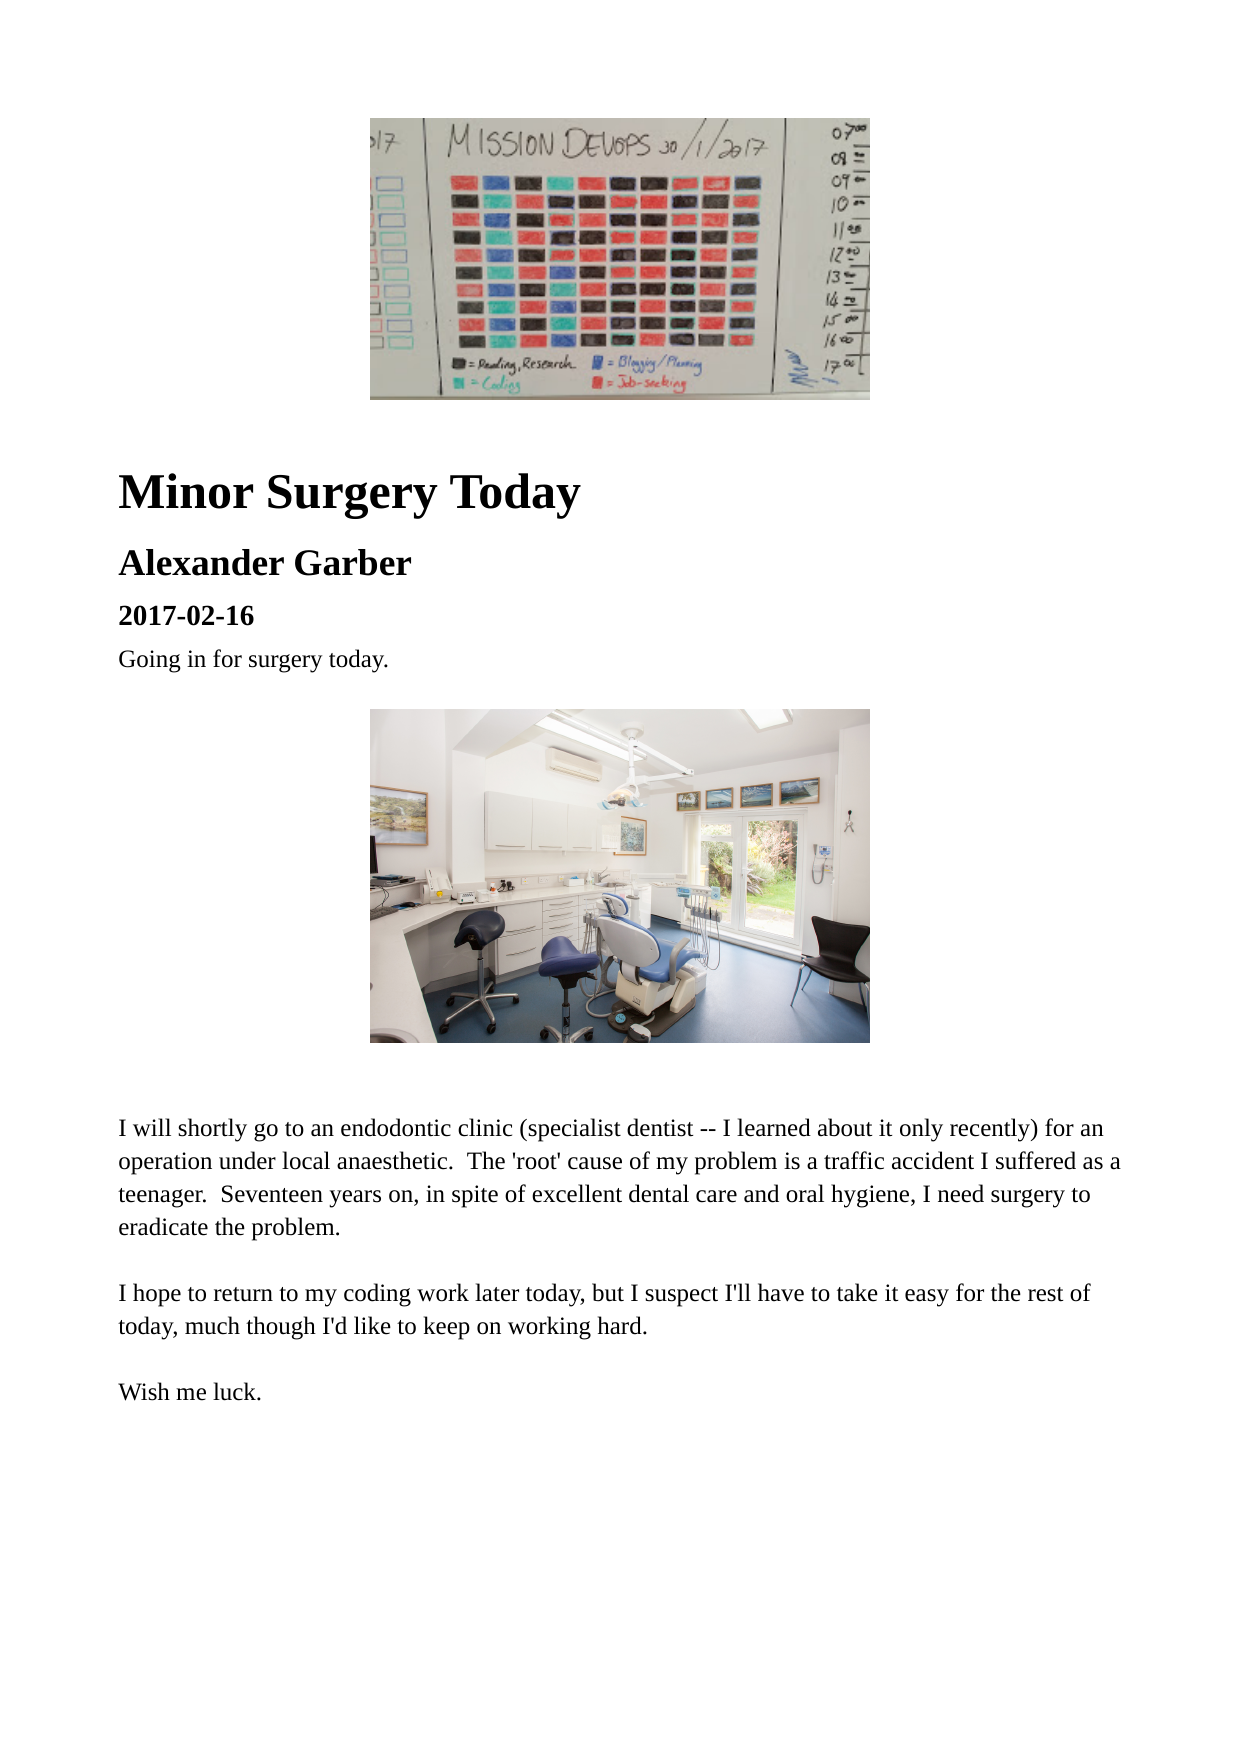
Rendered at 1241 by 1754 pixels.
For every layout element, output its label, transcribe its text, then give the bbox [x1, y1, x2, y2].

text I hope to return to my coding work later today, but I suspect I'll have to take it easy for the rest of today, much though I'd like to keep on working hard. [118, 1278, 1122, 1340]
subtitle 2017-02-16 [118, 598, 1122, 631]
subtitle Alexander Garber [118, 540, 1122, 583]
text Wish me luck. [118, 1377, 1122, 1406]
picture [370, 118, 870, 400]
text Going in for surgery today. [118, 644, 1122, 672]
picture [370, 709, 870, 1043]
subtitle Minor Surgery Today [118, 462, 1122, 519]
text I will shortly go to an endodontic clinic (specialist dentist -- I learned about it only recently) for an operation under local anaesthetic. The 'root' cause of my problem is a traffic accident I suffered as a teenager. Seventeen years on, in spite of excellent dental care and oral hygiene, I need surgery to eradicate the problem. [118, 1113, 1122, 1241]
